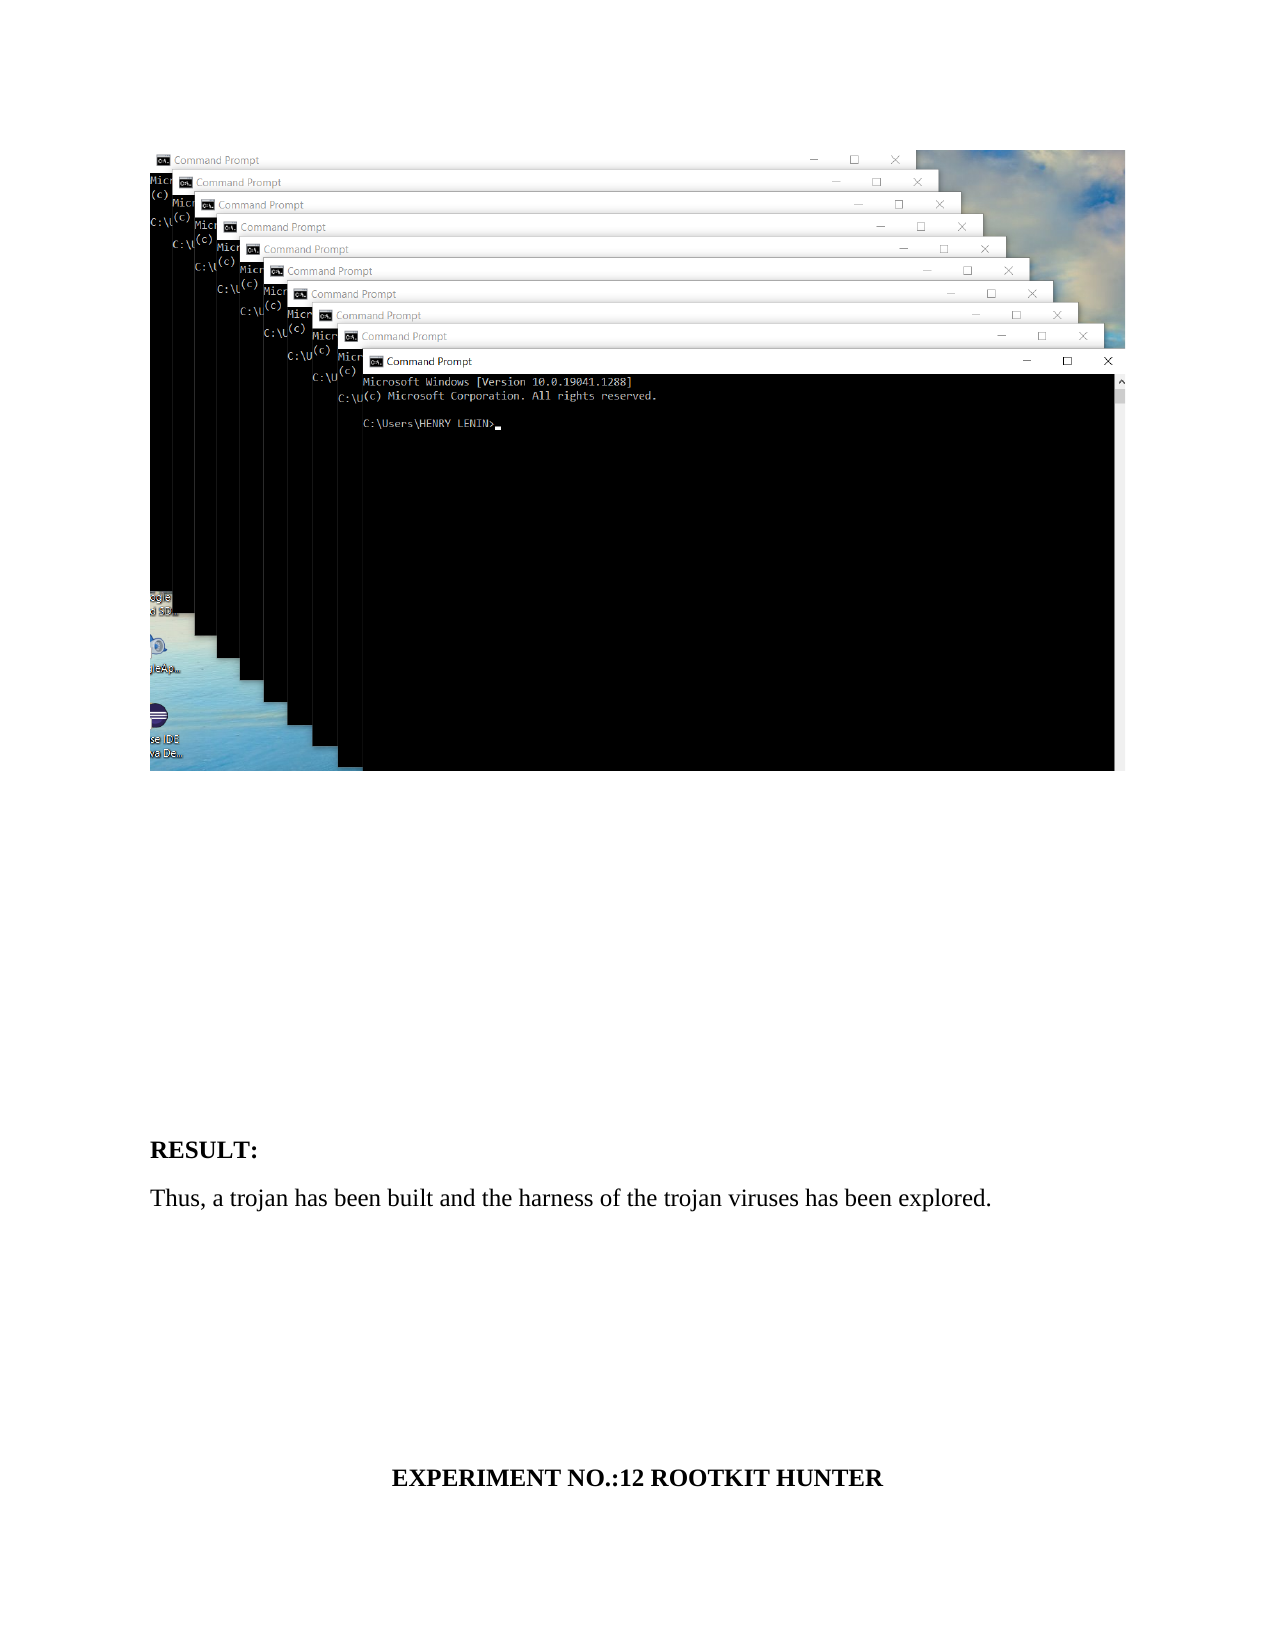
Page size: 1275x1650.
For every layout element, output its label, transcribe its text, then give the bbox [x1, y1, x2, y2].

text RESULT: [150, 1135, 1125, 1164]
text Thus, a trojan has been built and the harness of the trojan viruses has been explored. [150, 1183, 1125, 1211]
picture [150, 150, 1125, 771]
text EXPERIMENT NO.:12 ROOTKIT HUNTER [150, 1463, 1125, 1492]
